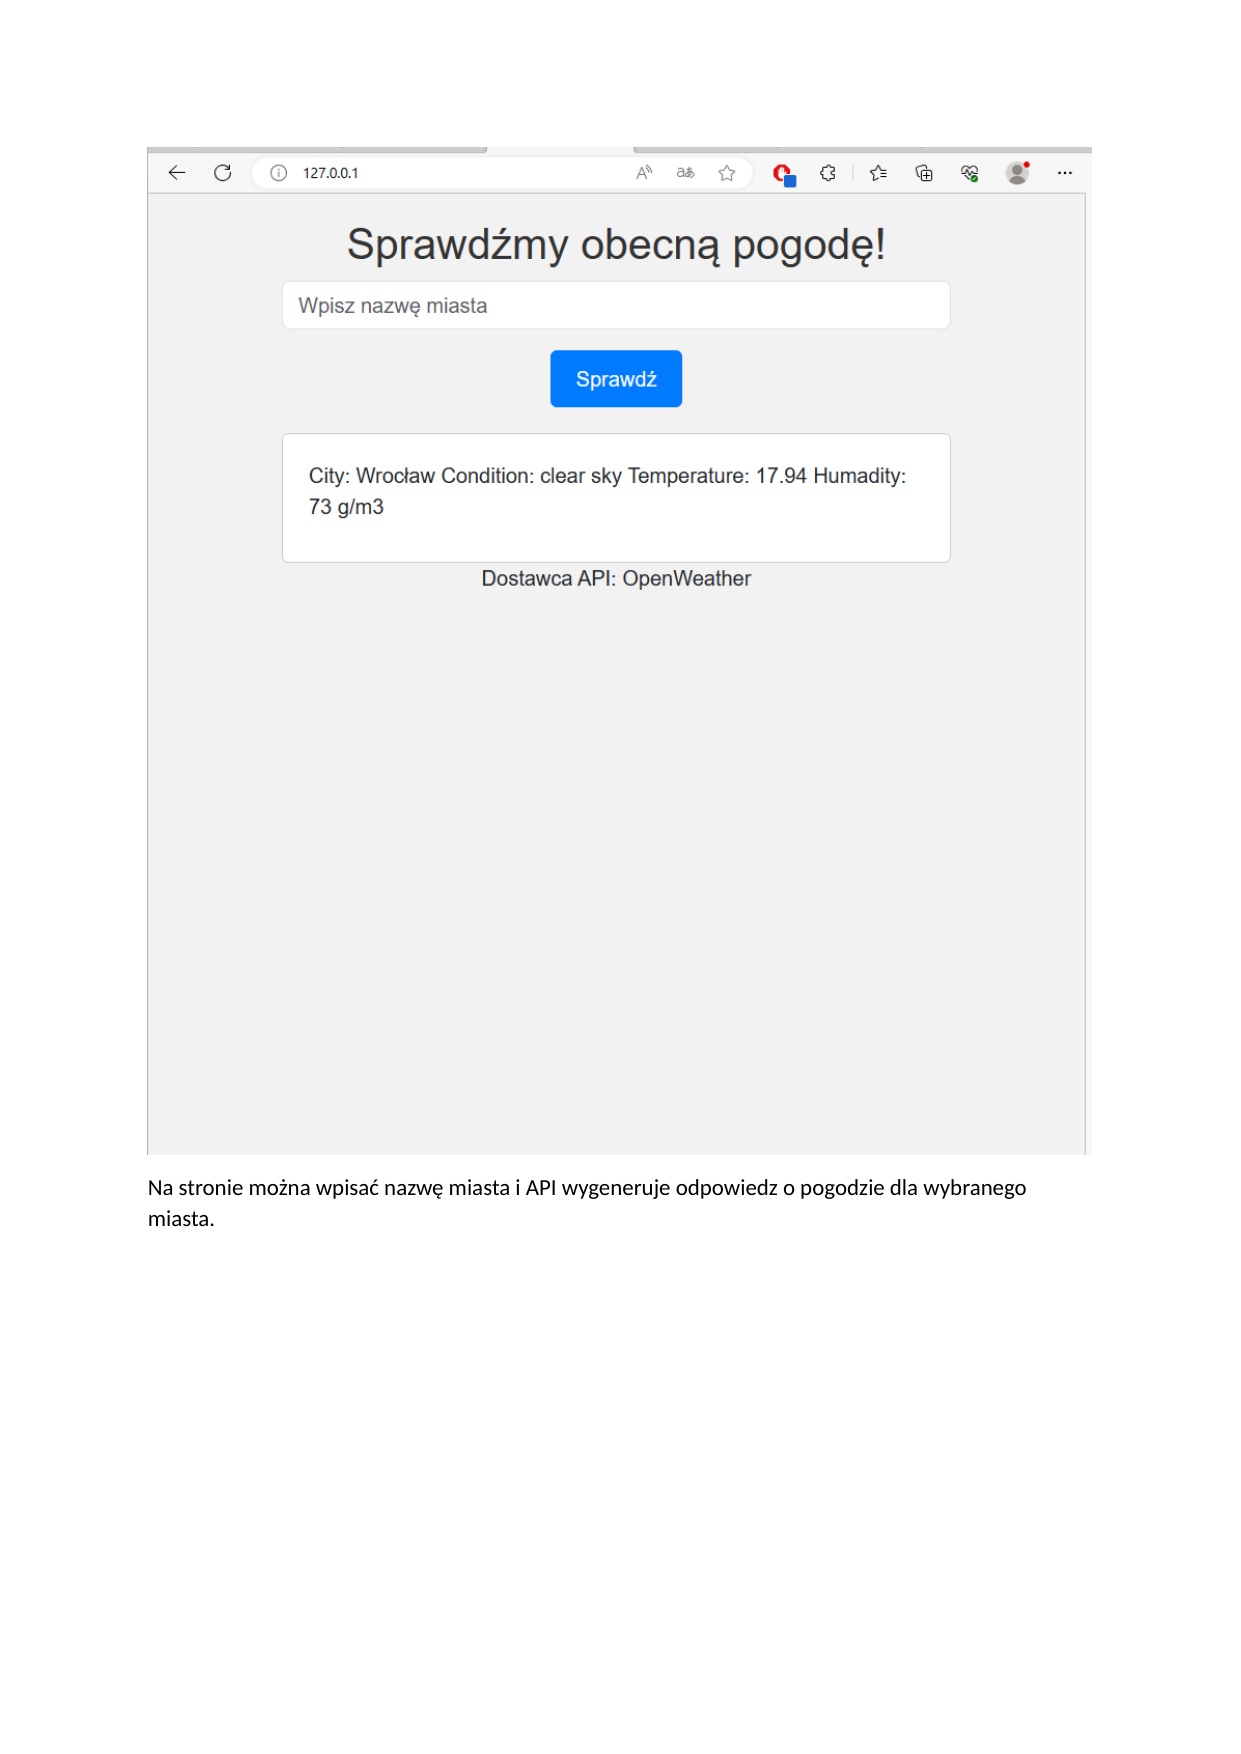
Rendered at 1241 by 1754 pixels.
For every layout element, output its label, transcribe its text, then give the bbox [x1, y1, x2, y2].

picture [147, 147, 1092, 1155]
text Na stronie można wpisać nazwę miasta i API wygeneruje odpowiedz o pogodzie dla wybranego miasta. [148, 1173, 1093, 1232]
